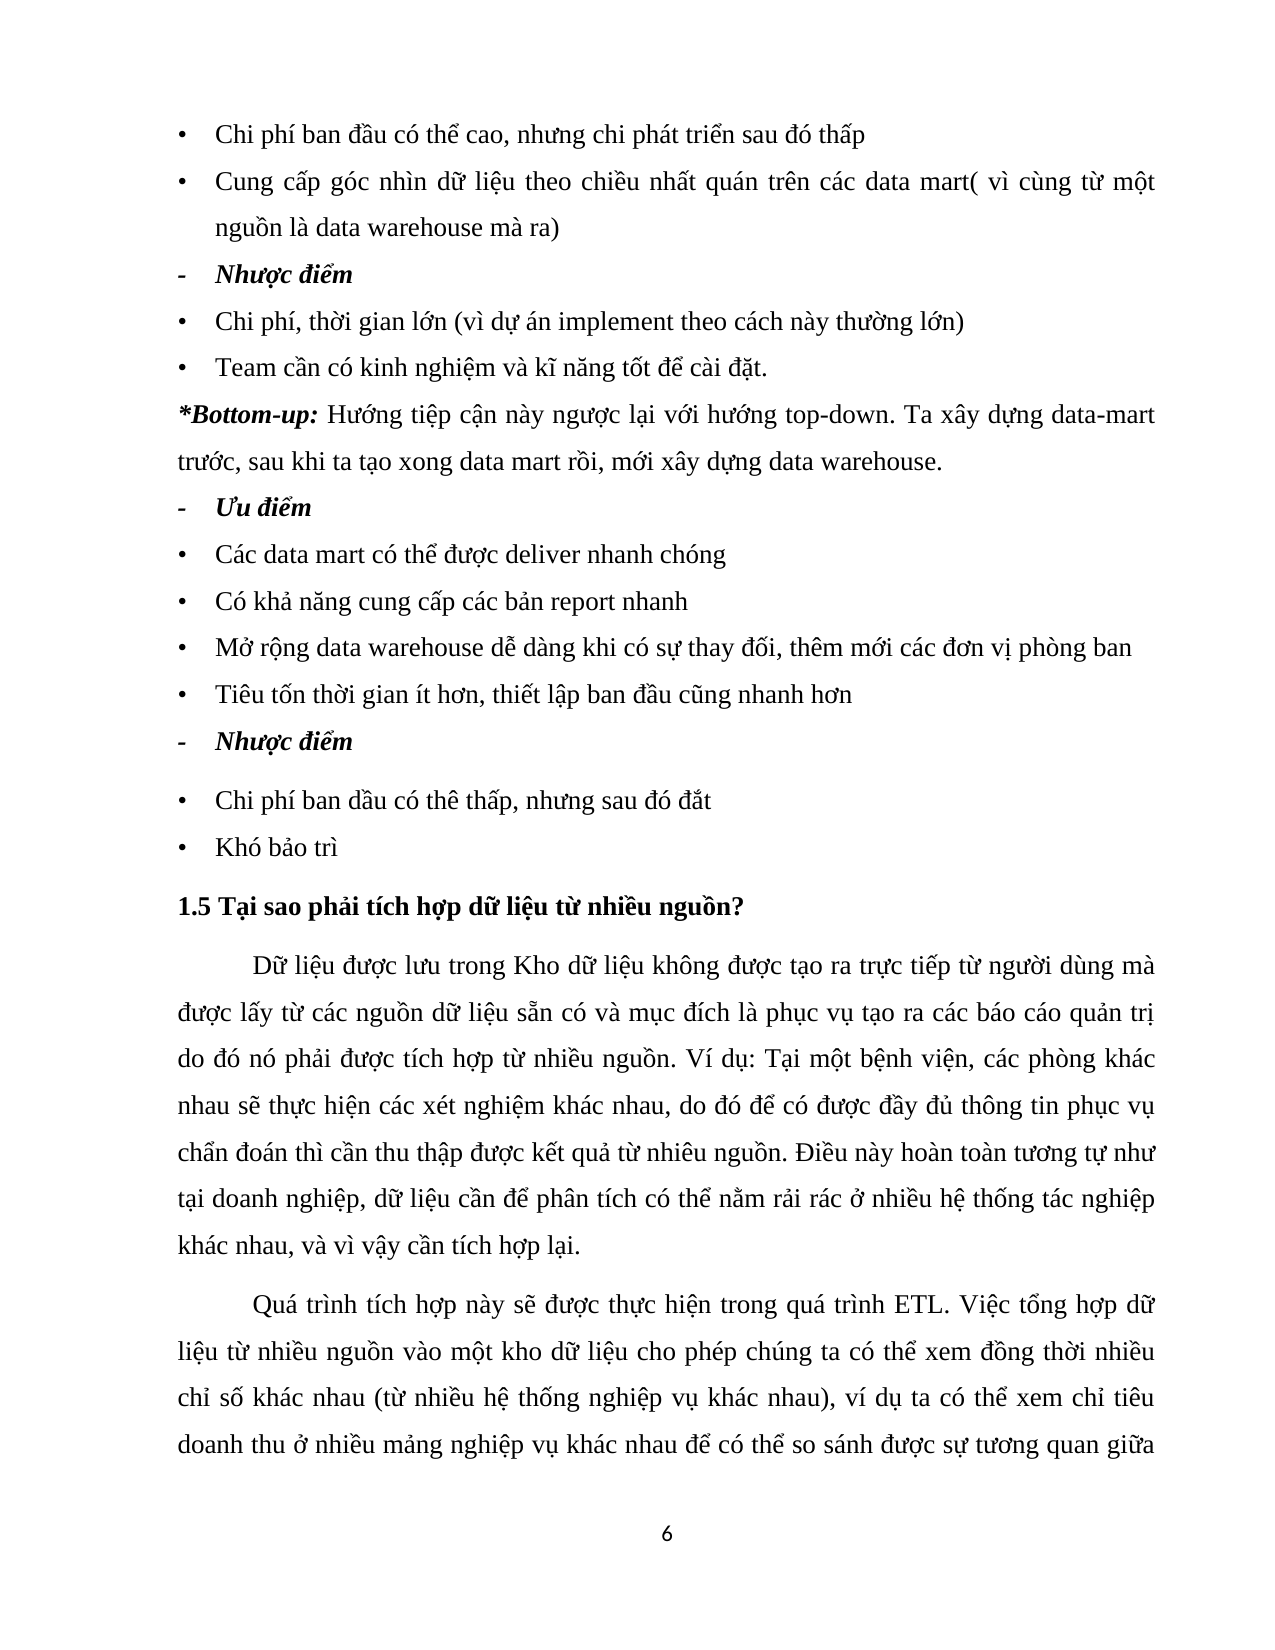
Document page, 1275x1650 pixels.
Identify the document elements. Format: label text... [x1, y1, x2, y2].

list Khó bảo trì [177, 831, 1157, 862]
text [177, 1288, 1157, 1459]
text *Bottom-up: Hướng tiệp cận này ngược lại với hướng top-down. Ta xây dựng data-mart trước, sau khi ta tạo xong data mart rồi, mới xây dựng data warehouse. [177, 398, 1157, 476]
text Dữ liệu được lưu trong Kho dữ liệu không được tạo ra trực tiếp từ người dùng mà được lấy từ các nguồn dữ liệu sẵn có và mục đích là phục vụ tạo ra các báo cáo quản trị do đó nó phải được tích hợp từ nhiều nguồn. Ví dụ: Tại một bệnh viện, các phòng khác nhau sẽ thực hiện các xét nghiệm khác nhau, do đó để có được đầy đủ thông tin phục vụ chẩn đoán thì cần thu thập được kết quả từ nhiêu nguồn. Điều này hoàn toàn tương tự như tại doanh nghiệp, dữ liệu cần để phân tích có thể nằm rải rác ở nhiều hệ thống tác nghiệp khác nhau, và vì vậy cần tích hợp lại. [177, 949, 1157, 1260]
list Nhược điểm [177, 725, 1157, 756]
list Chi phí ban đầu có thể cao, nhưng chi phát triển sau đó thấp [177, 118, 1157, 149]
list Chi phí, thời gian lớn (vì dự án implement theo cách này thường lớn) [177, 305, 1157, 336]
list Các data mart có thể được deliver nhanh chóng [177, 538, 1157, 569]
list Chi phí ban dầu có thê thấp, nhưng sau đó đắt [177, 784, 1157, 815]
list Mở rộng data warehouse dễ dàng khi có sự thay đối, thêm mới các đơn vị phòng ban [177, 631, 1157, 663]
list Có khả năng cung cấp các bản report nhanh [177, 585, 1157, 616]
subtitle 1.5 Tại sao phải tích hợp dữ liệu từ nhiều nguồn? [177, 890, 1157, 921]
list Ưu điểm [177, 491, 1157, 523]
list Team cần có kinh nghiệm và kĩ năng tốt để cài đặt. [177, 351, 1157, 383]
list Tiêu tốn thời gian ít hơn, thiết lập ban đầu cũng nhanh hơn [177, 678, 1157, 709]
list Cung cấp góc nhìn dữ liệu theo chiều nhất quán trên các data mart( vì cùng từ một nguồn là data warehouse mà ra) [177, 165, 1157, 243]
list Nhược điểm [177, 258, 1157, 289]
